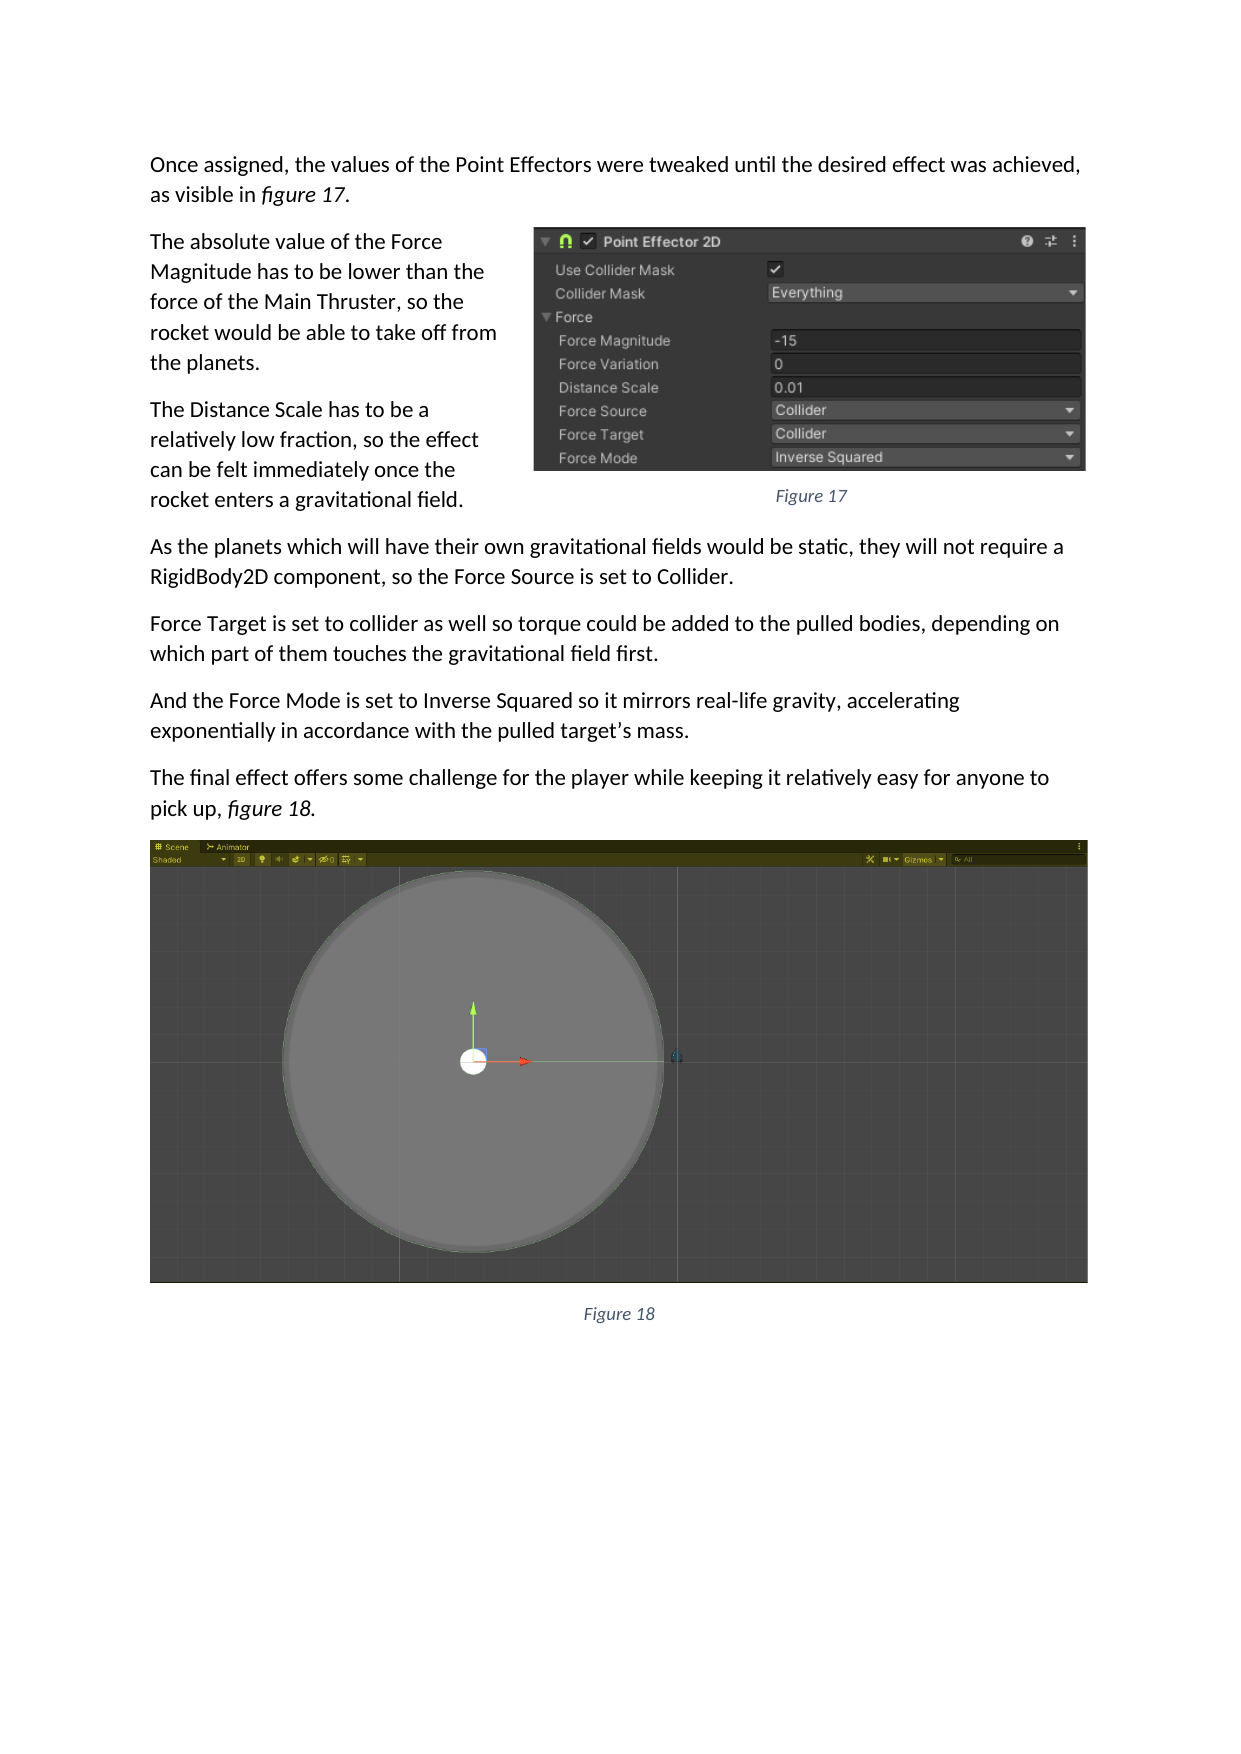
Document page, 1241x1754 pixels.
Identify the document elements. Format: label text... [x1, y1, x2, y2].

text The absolute value of the Force Magnitude has to be lower than the force of the Main Thruster, so the rocket would be able to take off from the planets. [150, 227, 533, 376]
text The Distance Scale has to be a relatively low fraction, so the effect can be felt immediately once the rocket enters a gravitational field. [150, 395, 1090, 513]
text Force Target is set to collider as well so torque could be added to the pulled bodies, depending on which part of them touches the gravitational field first. [150, 609, 1090, 668]
text Once assigned, the values of the Point Effectors were tweaked until the desired effect was achieved, as visible in figure 17. [150, 150, 1090, 208]
text The final effect offers some challenge for the player while keeping it relatively easy for anyone to pick up, figure 18. [150, 763, 1090, 822]
text As the planets which will have their own gravitational fields would be static, they will not require a RigidBody2D component, so the Force Source is set to Collider. [150, 532, 1090, 591]
picture [533, 227, 1086, 471]
text And the Force Mode is set to Inverse Squared so it mirrors real-life gravity, accelerating exponentially in accordance with the pulled target’s mass. [150, 686, 1090, 745]
picture [150, 840, 1088, 1283]
